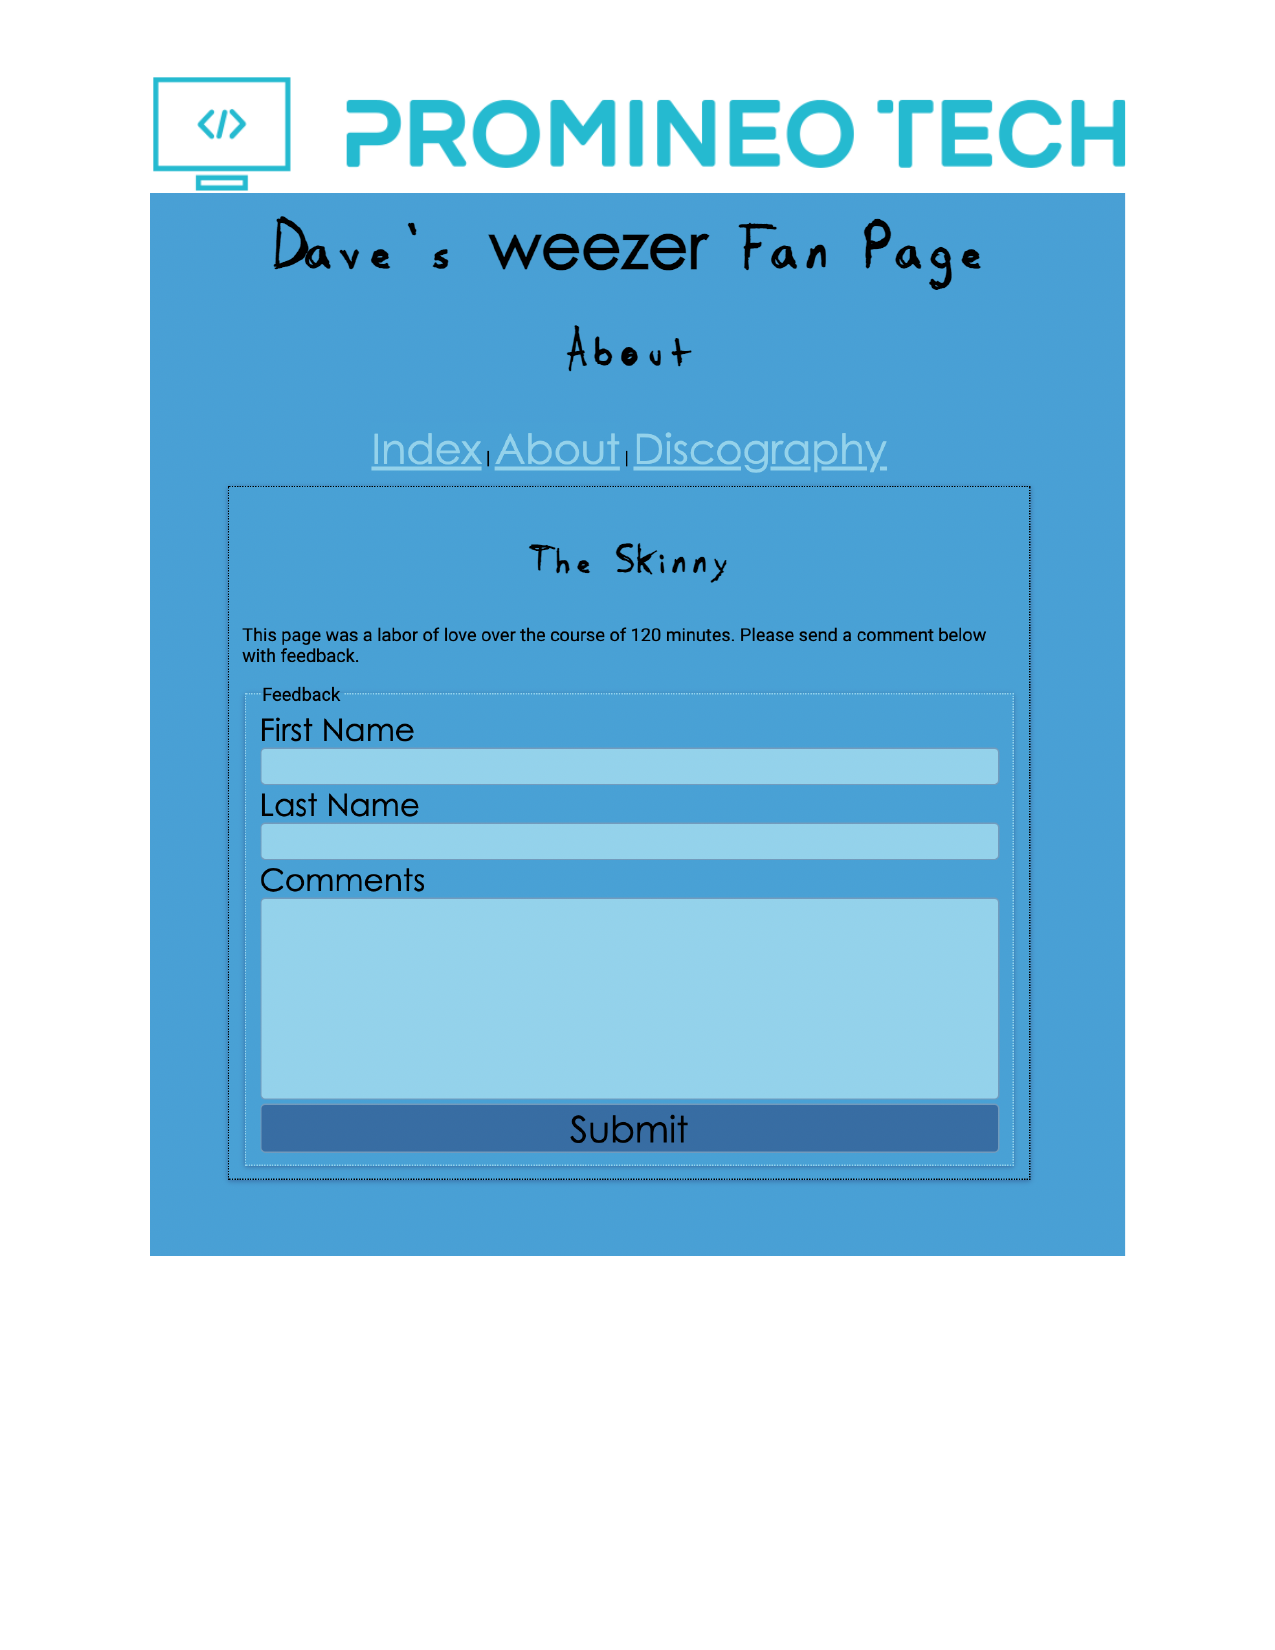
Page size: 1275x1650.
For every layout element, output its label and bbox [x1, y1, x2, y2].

picture [150, 75, 1125, 1256]
